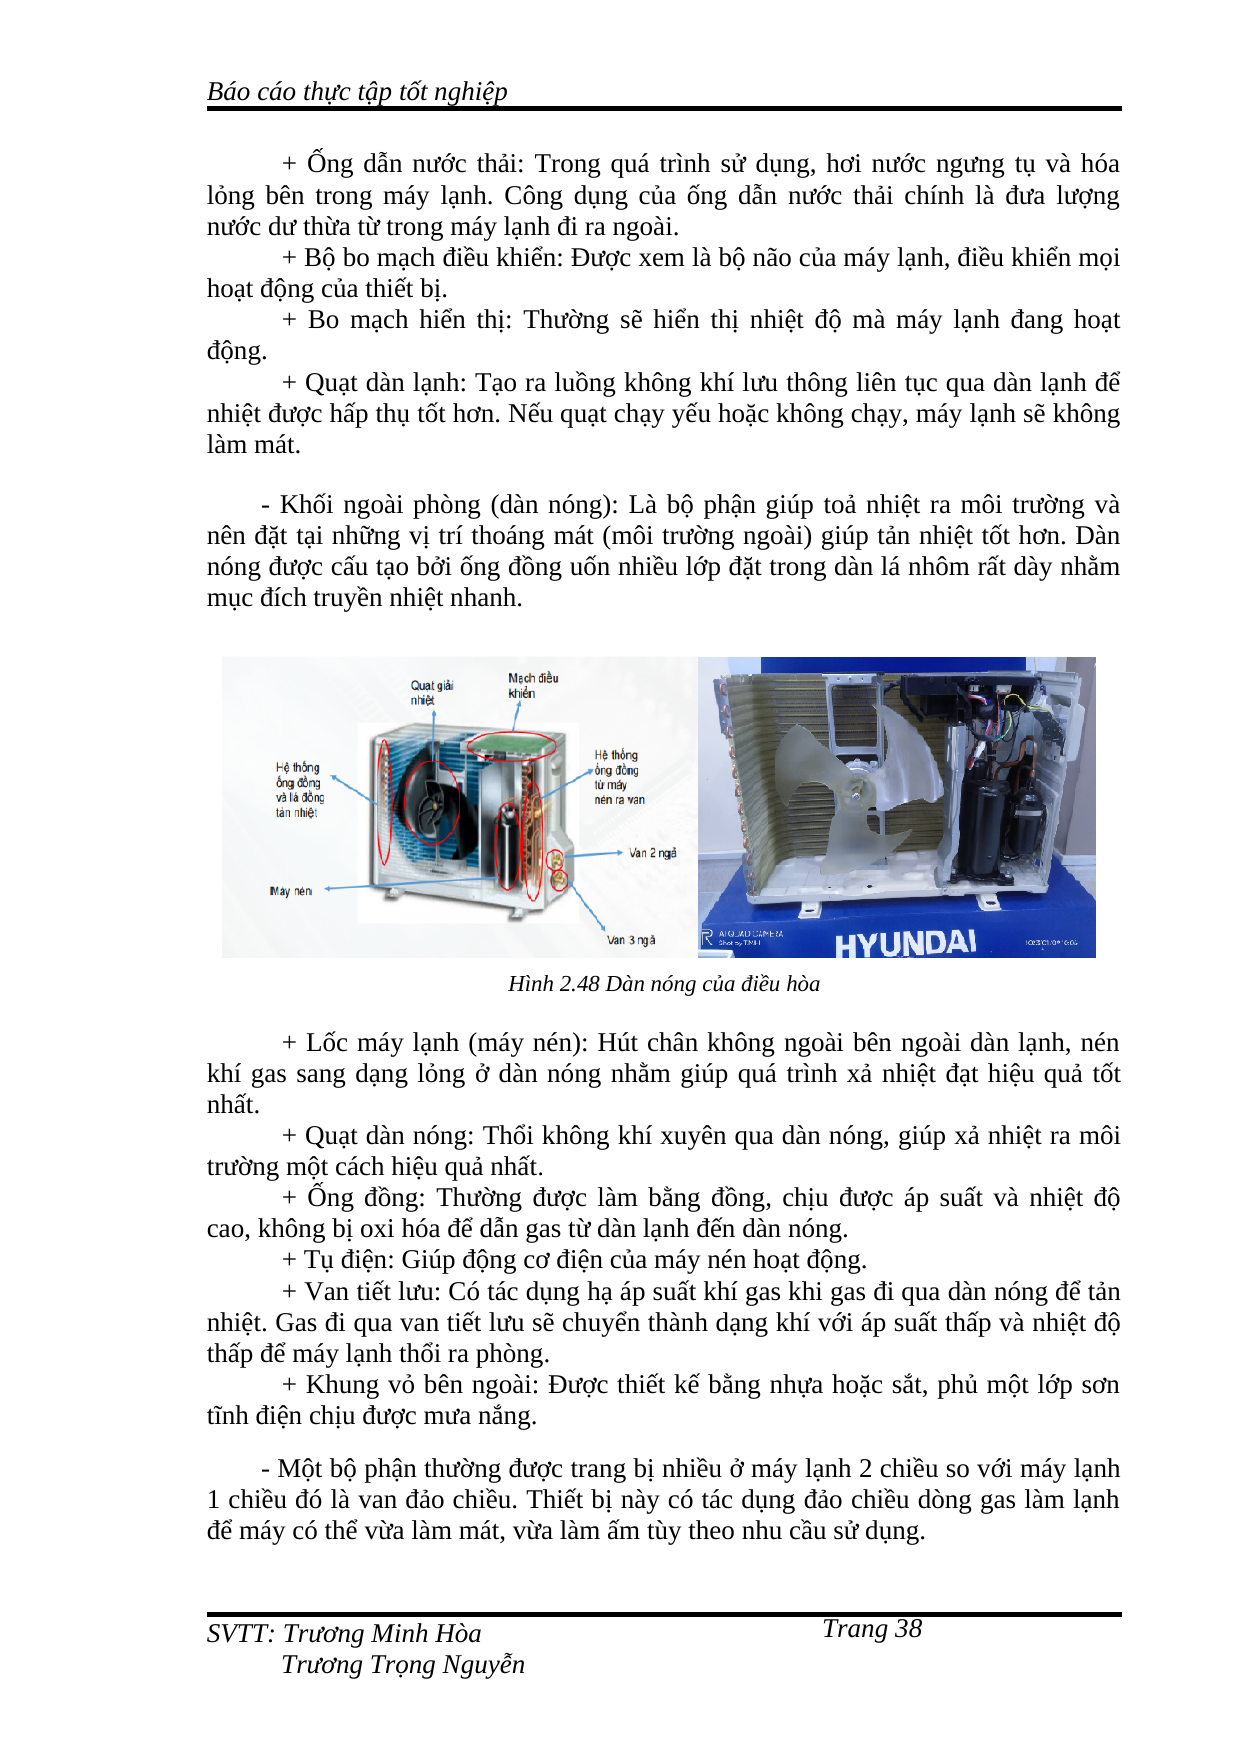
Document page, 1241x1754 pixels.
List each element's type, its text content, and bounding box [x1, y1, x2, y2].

text + Quạt dàn lạnh: Tạo ra luồng không khí lưu thông liên tục qua dàn lạnh để nhiệt được hấp thụ tốt hơn. Nếu quạt chạy yếu hoặc không chạy, máy lạnh sẽ không làm mát. [207, 366, 1122, 459]
text + Quạt dàn nóng: Thổi không khí xuyên qua dàn nóng, giúp xả nhiệt ra môi trường một cách hiệu quả nhất. [207, 1119, 1122, 1181]
text + Bộ bo mạch điều khiển: Được xem là bộ não của máy lạnh, điều khiển mọi hoạt động của thiết bị. [207, 241, 1122, 303]
text - Khối ngoài phòng (dàn nóng): Là bộ phận giúp toả nhiệt ra môi trường và nên đặt tại những vị trí thoáng mát (môi trường ngoài) giúp tản nhiệt tốt hơn. Dàn nóng được cấu tạo bởi ống đồng uốn nhiều lớp đặt trong dàn lá nhôm rất dày nhằm mục đích truyền nhiệt nhanh. [207, 488, 1122, 612]
text + Bo mạch hiển thị: Thường sẽ hiển thị nhiệt độ mà máy lạnh đang hoạt động. [207, 303, 1122, 366]
text + Khung vỏ bên ngoài: Được thiết kế bằng nhựa hoặc sắt, phủ một lớp sơn tĩnh điện chịu được mưa nắng. [207, 1368, 1122, 1431]
text - Một bộ phận thường được trang bị nhiều ở máy lạnh 2 chiều so với máy lạnh 1 chiều đó là van đảo chiều. Thiết bị này có tác dụng đảo chiều dòng gas làm lạnh để máy có thể vừa làm mát, vừa làm ấm tùy theo nhu cầu sử dụng. [207, 1452, 1122, 1546]
text + Ống đồng: Thường được làm bằng đồng, chịu được áp suất và nhiệt độ cao, không bị oxi hóa để dẫn gas từ dàn lạnh đến dàn nóng. [207, 1181, 1122, 1244]
text + Tụ điện: Giúp động cơ điện của máy nén hoạt động. [207, 1244, 1122, 1275]
picture [207, 643, 1122, 971]
text + Van tiết lưu: Có tác dụng hạ áp suất khí gas khi gas đi qua dàn nóng để tản nhiệt. Gas đi qua van tiết lưu sẽ chuyển thành dạng khí với áp suất thấp và nhiệt độ thấp để máy lạnh thổi ra phòng. [207, 1275, 1122, 1368]
text + Ống dẫn nước thải: Trong quá trình sử dụng, hơi nước ngưng tụ và hóa lỏng bên trong máy lạnh. Công dụng của ống dẫn nước thải chính là đưa lượng nước dư thừa từ trong máy lạnh đi ra ngoài. [207, 148, 1122, 241]
text Hình 2.48 Dàn nóng của điều hòa [207, 971, 1122, 997]
text + Lốc máy lạnh (máy nén): Hút chân không ngoài bên ngoài dàn lạnh, nén khí gas sang dạng lỏng ở dàn nóng nhằm giúp quá trình xả nhiệt đạt hiệu quả tốt nhất. [207, 1026, 1122, 1119]
